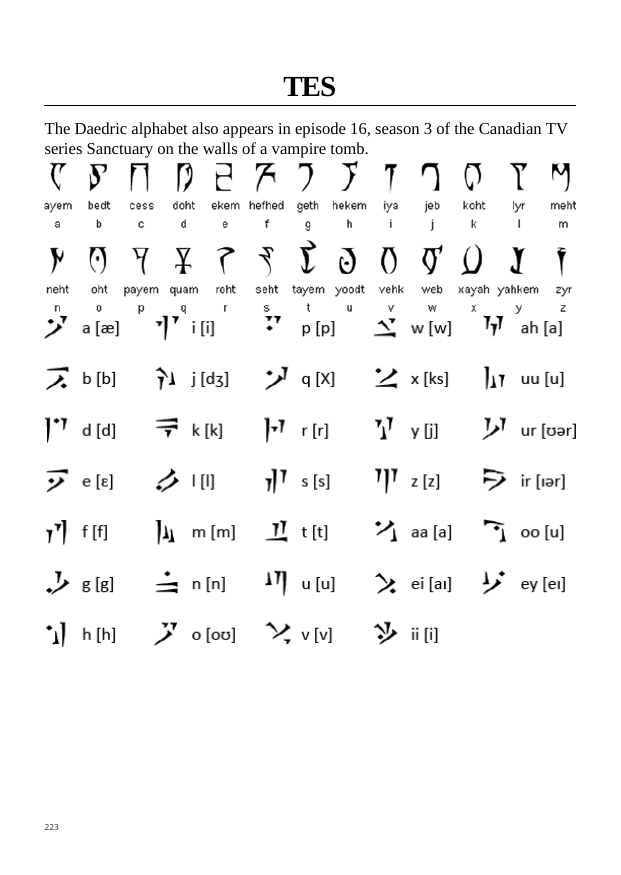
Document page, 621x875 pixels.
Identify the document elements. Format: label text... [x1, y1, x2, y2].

picture [44, 159, 576, 314]
text The Daedric alphabet also appears in episode 16, season 3 of the Canadian TV series Sanctuary on the walls of a vampire tomb. [44, 118, 576, 158]
subtitle TES [44, 69, 576, 105]
picture [44, 315, 576, 647]
